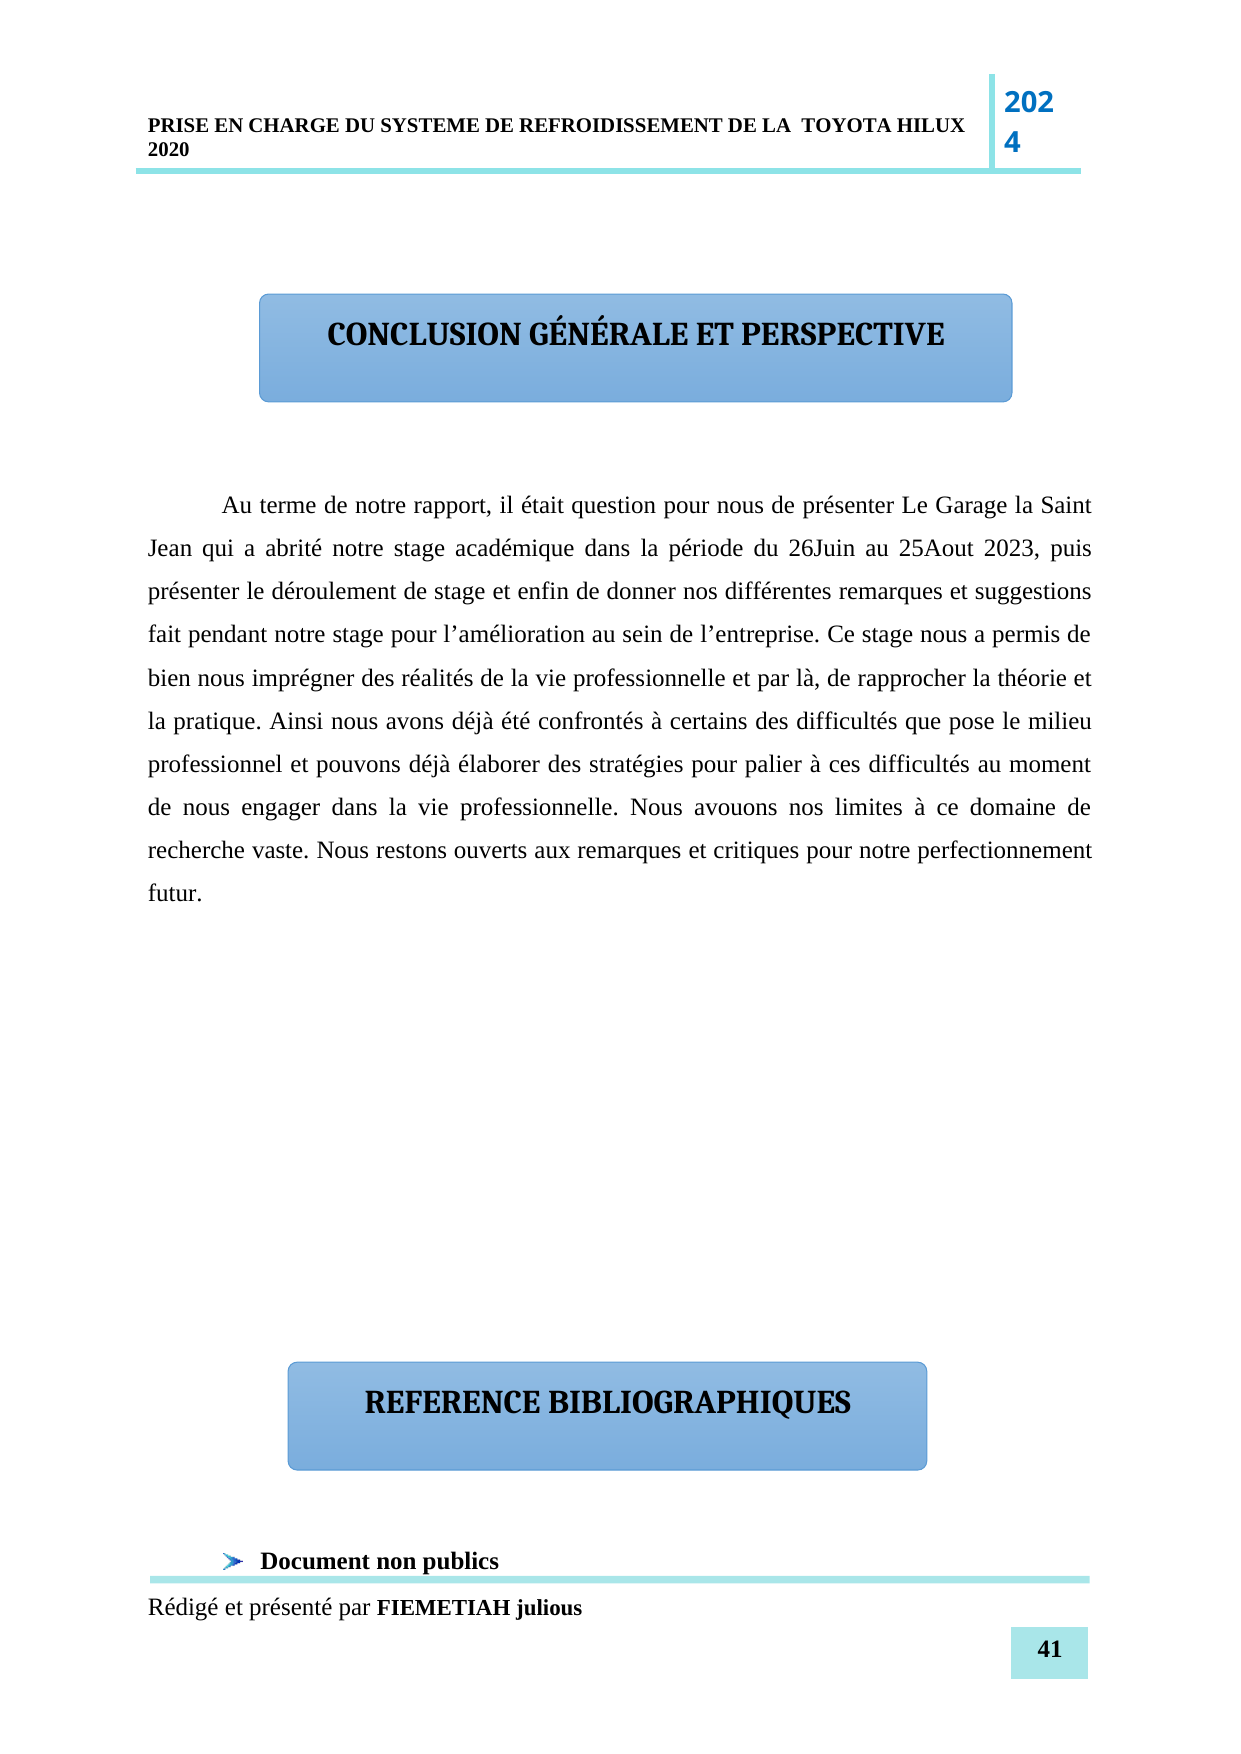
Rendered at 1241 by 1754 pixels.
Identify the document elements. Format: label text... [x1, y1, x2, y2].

text Au terme de notre rapport, il était question pour nous de présenter Le Garage la Saint Jean qui a abrité notre stage académique dans la période du 26Juin au 25Aout 2023, puis présenter le déroulement de stage et enfin de donner nos différentes remarques et suggestions fait pendant notre stage pour l’amélioration au sein de l’entreprise. Ce stage nous a permis de bien nous imprégner des réalités de la vie professionnelle et par là, de rapprocher la théorie et la pratique. Ainsi nous avons déjà été confrontés à certains des difficultés que pose le milieu professionnel et pouvons déjà élaborer des stratégies pour palier à ces difficultés au moment de nous engager dans la vie professionnelle. Nous avouons nos limites à ce domaine de recherche vaste. Nous restons ouverts aux remarques et critiques pour notre perfectionnement futur. [148, 490, 1093, 907]
list Document non publics [223, 1546, 1093, 1575]
picture [223, 1553, 243, 1570]
